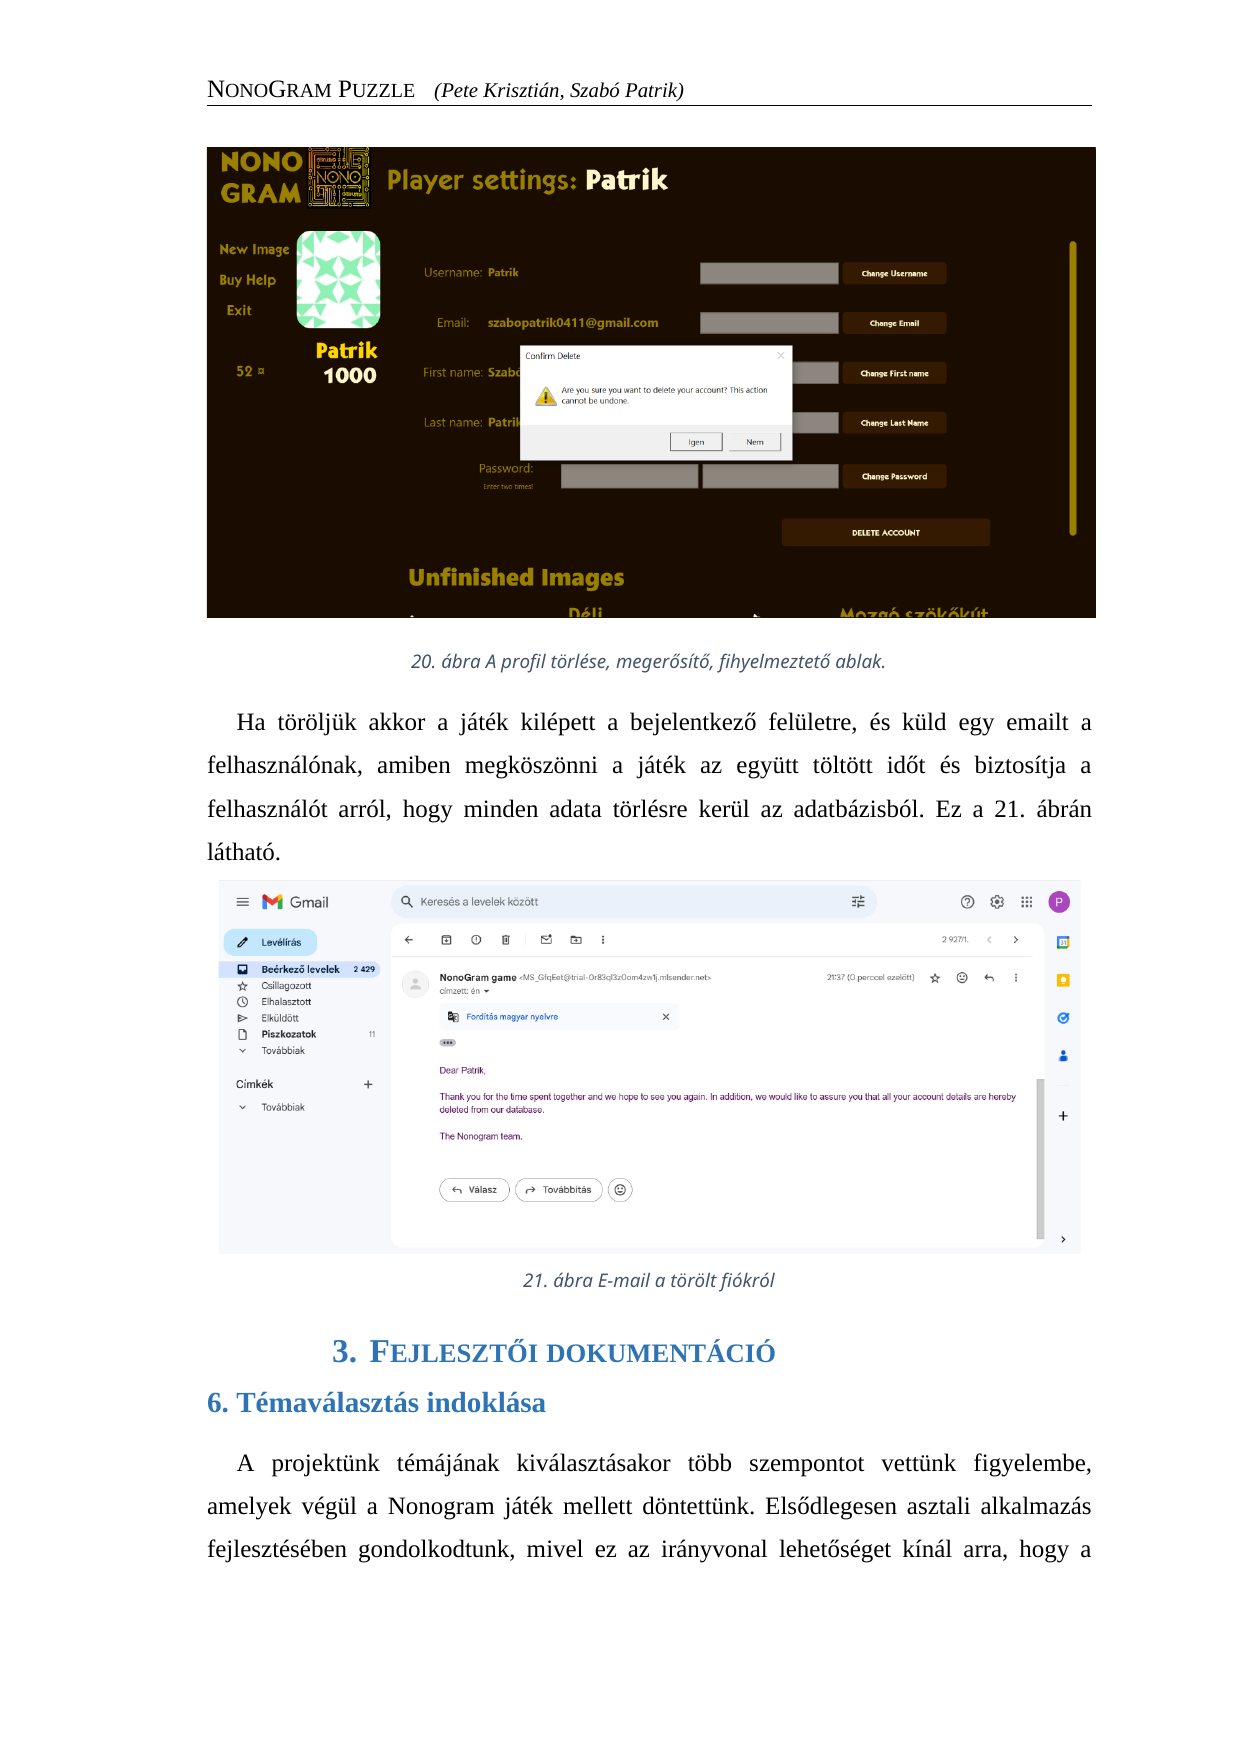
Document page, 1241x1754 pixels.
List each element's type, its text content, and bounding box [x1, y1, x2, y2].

picture [218, 880, 1081, 1254]
text Ha töröljük akkor a játék kilépett a bejelentkező felületre, és küld egy emailt a felhasználónak, amiben megköszönni a játék az együtt töltött időt és biztosítja a felhasználót arról, hogy minden adata törlésre kerül az adatbázisból. Ez a 21. ábrán látható. [207, 707, 1092, 866]
text 20. ábra A profil törlése, megerősítő, fihyelmeztető ablak. [207, 648, 1092, 674]
text 21. ábra E-mail a törölt fiókról [207, 1268, 1092, 1293]
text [207, 1448, 1092, 1563]
subtitle Fejlesztői dokumentáció [332, 1331, 1092, 1369]
subtitle 6. Témaválasztás indoklása [207, 1385, 1092, 1418]
picture [206, 147, 1096, 618]
